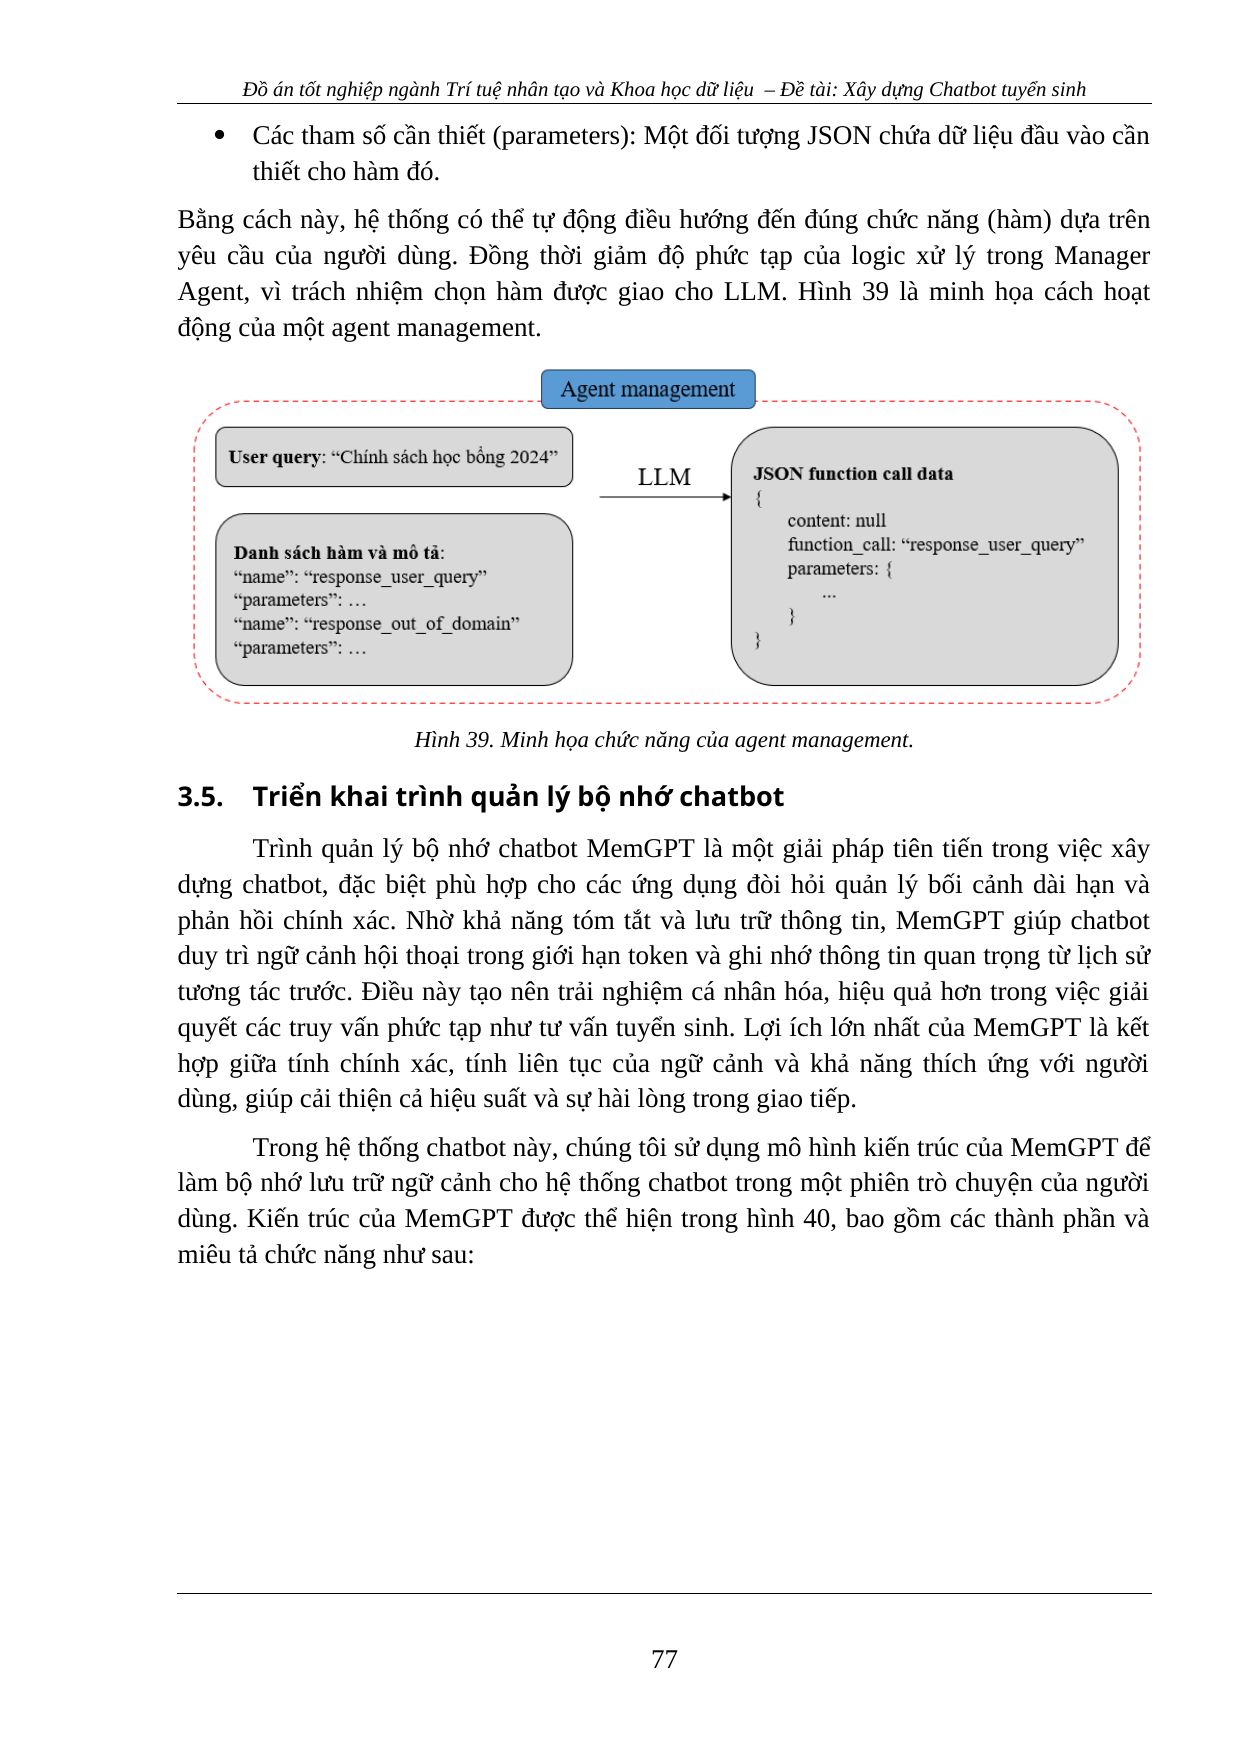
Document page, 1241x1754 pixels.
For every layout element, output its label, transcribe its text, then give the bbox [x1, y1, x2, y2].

list Các tham số cần thiết (parameters): Một đối tượng JSON chứa dữ liệu đầu vào cần thiết cho hàm đó. [215, 119, 1152, 186]
text Bằng cách này, hệ thống có thể tự động điều hướng đến đúng chức năng (hàm) dựa trên yêu cầu của người dùng. Đồng thời giảm độ phức tạp của logic xử lý trong Manager Agent, vì trách nhiệm chọn hàm được giao cho LLM. Hình 39 là minh họa cách hoạt động của một agent management. [177, 203, 1152, 342]
text Hình 39. Minh họa chức năng của agent management. [177, 726, 1152, 753]
text Trình quản lý bộ nhớ chatbot MemGPT là một giải pháp tiên tiến trong việc xây dựng chatbot, đặc biệt phù hợp cho các ứng dụng đòi hỏi quản lý bối cảnh dài hạn và phản hồi chính xác. Nhờ khả năng tóm tắt và lưu trữ thông tin, MemGPT giúp chatbot duy trì ngữ cảnh hội thoại trong giới hạn token và ghi nhớ thông tin quan trọng từ lịch sử tương tác trước. Điều này tạo nên trải nghiệm cá nhân hóa, hiệu quả hơn trong việc giải quyết các truy vấn phức tạp như tư vấn tuyển sinh. Lợi ích lớn nhất của MemGPT là kết hợp giữa tính chính xác, tính liên tục của ngữ cảnh và khả năng thích ứng với người dùng, giúp cải thiện cả hiệu suất và sự hài lòng trong giao tiếp. [177, 832, 1152, 1113]
picture [177, 358, 1152, 710]
text Trong hệ thống chatbot này, chúng tôi sử dụng mô hình kiến trúc của MemGPT để làm bộ nhớ lưu trữ ngữ cảnh cho hệ thống chatbot trong một phiên trò chuyện của người dùng. Kiến trúc của MemGPT được thể hiện trong hình 40, bao gồm các thành phần và miêu tả chức năng như sau: [177, 1131, 1152, 1269]
subtitle Triển khai trình quản lý bộ nhớ chatbot [177, 777, 1152, 814]
